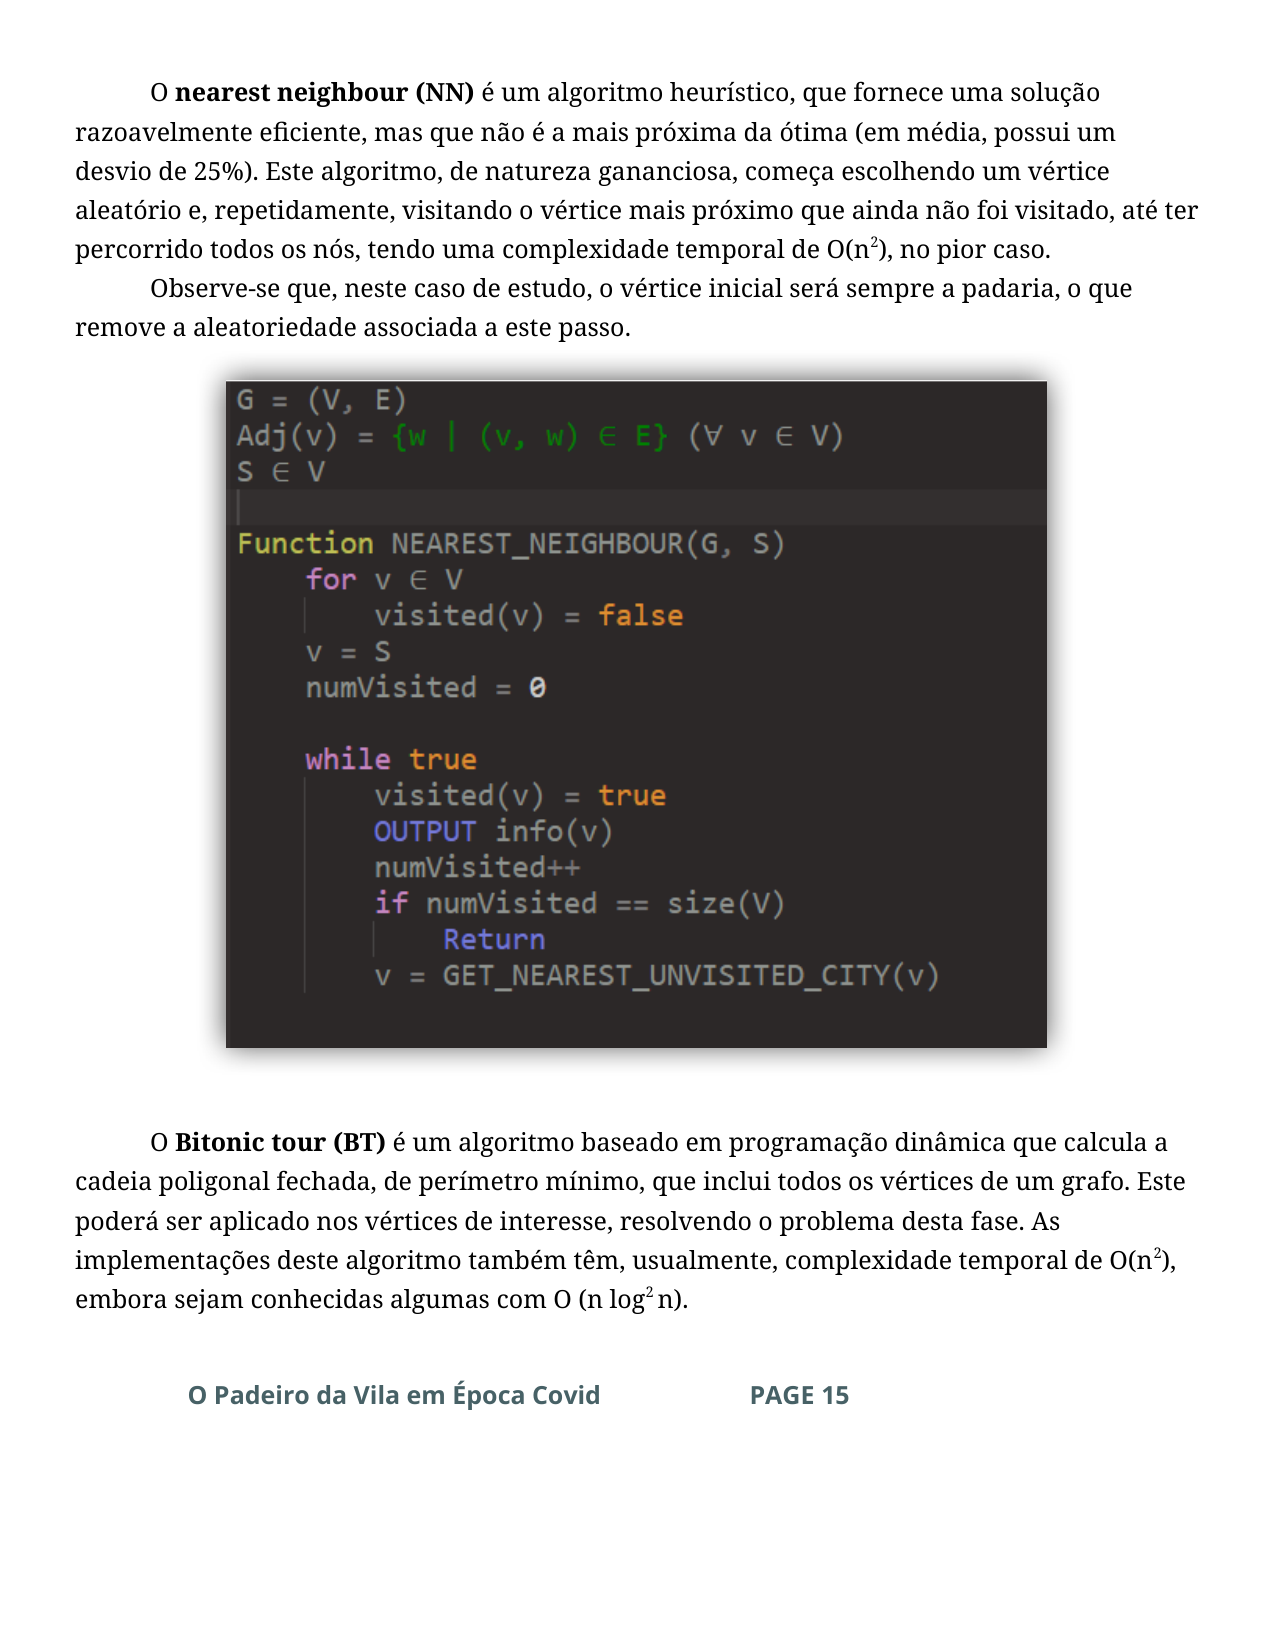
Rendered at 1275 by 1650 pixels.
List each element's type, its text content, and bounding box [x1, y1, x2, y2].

picture [226, 380, 1047, 1048]
text O Bitonic tour (BT) é um algoritmo baseado em programação dinâmica que calcula a cadeia poligonal fechada, de perímetro mínimo, que inclui todos os vértices de um grafo. Este poderá ser aplicado nos vértices de interesse, resolvendo o problema desta fase. As implementações deste algoritmo também têm, usualmente, complexidade temporal de O(n2), embora sejam conhecidas algumas com O (n log2 n). [75, 1125, 1200, 1316]
text Observe-se que, neste caso de estudo, o vértice inicial será sempre a padaria, o que remove a aleatoriedade associada a este passo. [75, 271, 1200, 344]
text O nearest neighbour (NN) é um algoritmo heurístico, que fornece uma solução razoavelmente eficiente, mas que não é a mais próxima da ótima (em média, possui um desvio de 25%). Este algoritmo, de natureza gananciosa, começa escolhendo um vértice aleatório e, repetidamente, visitando o vértice mais próximo que ainda não foi visitado, até ter percorrido todos os nós, tendo uma complexidade temporal de O(n2), no pior caso. [75, 75, 1200, 266]
